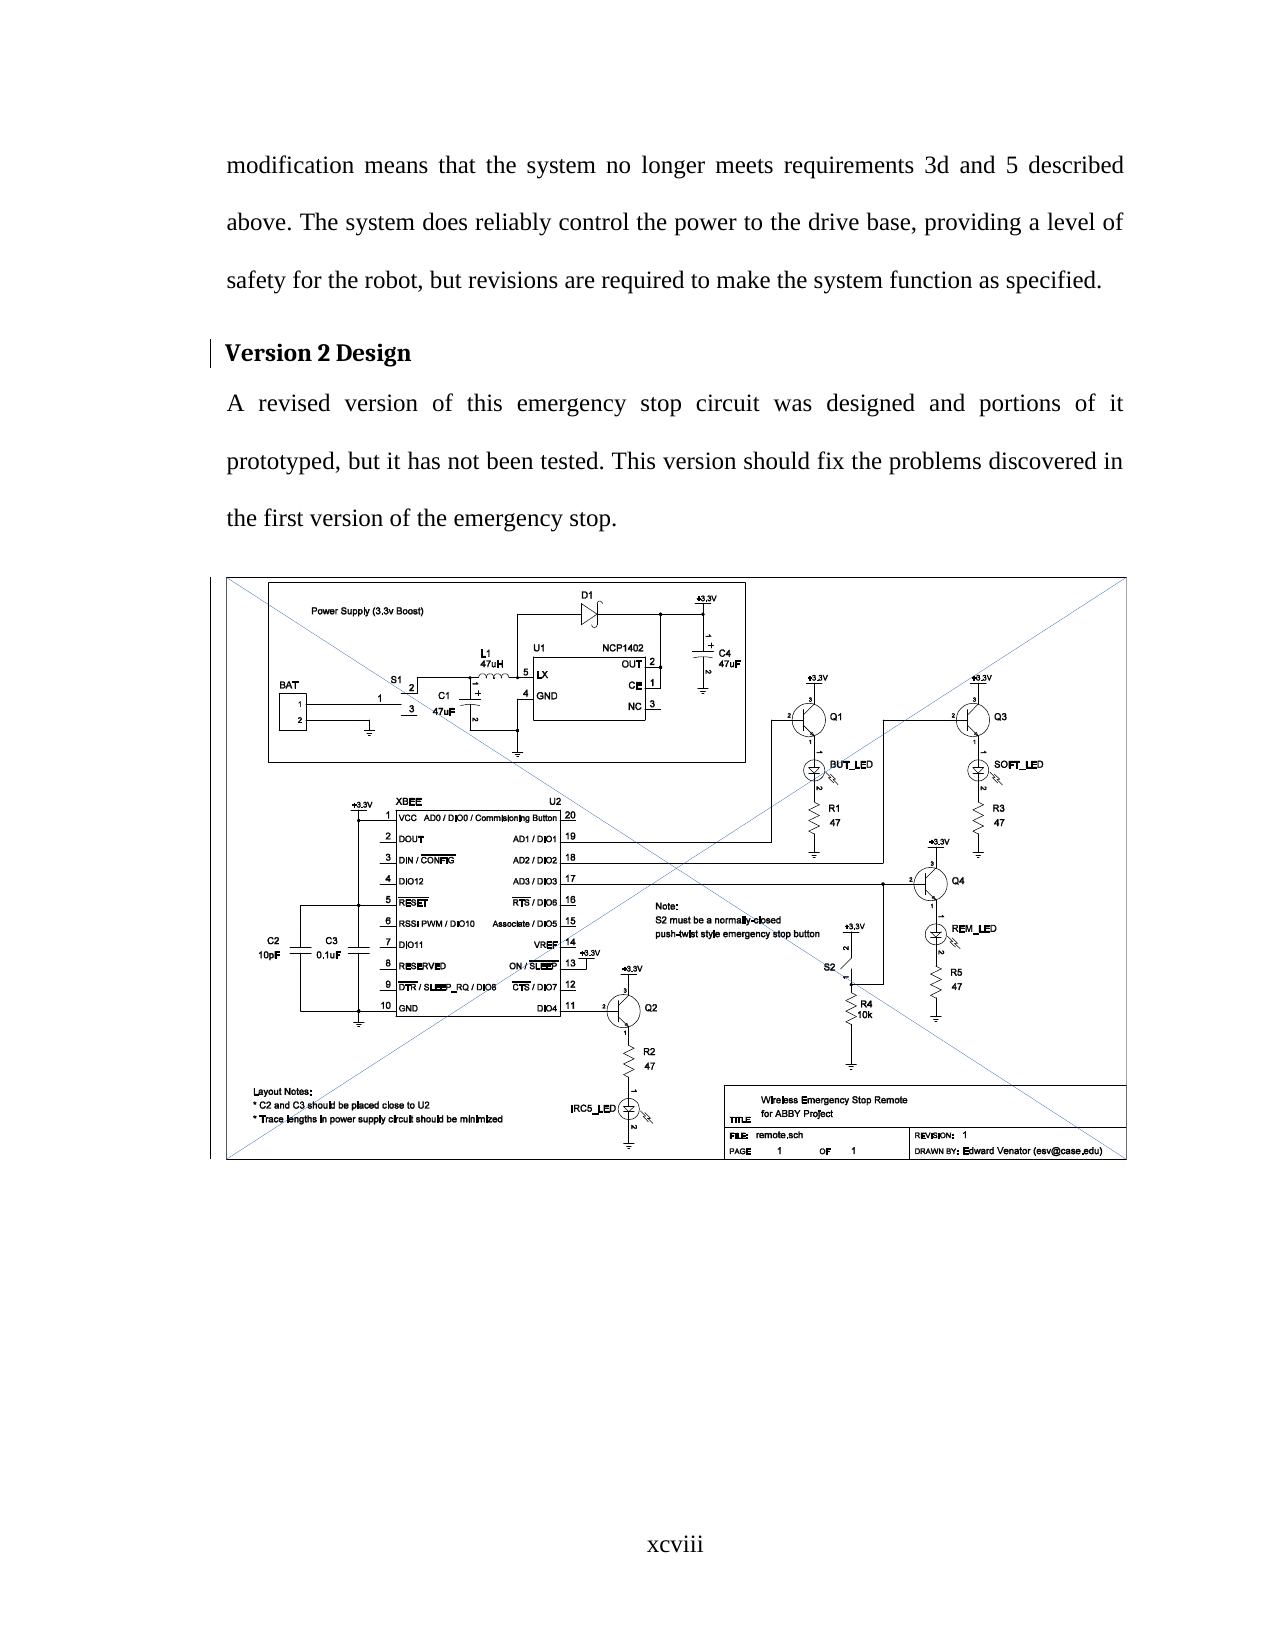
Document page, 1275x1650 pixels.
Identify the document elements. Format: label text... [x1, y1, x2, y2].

subtitle Version 2 Design [225, 339, 1125, 368]
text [226, 150, 1125, 294]
text A revised version of this emergency stop circuit was designed and portions of it prototyped, but it has not been tested. This version should fix the problems discovered in the first version of the emergency stop. [226, 388, 1125, 532]
